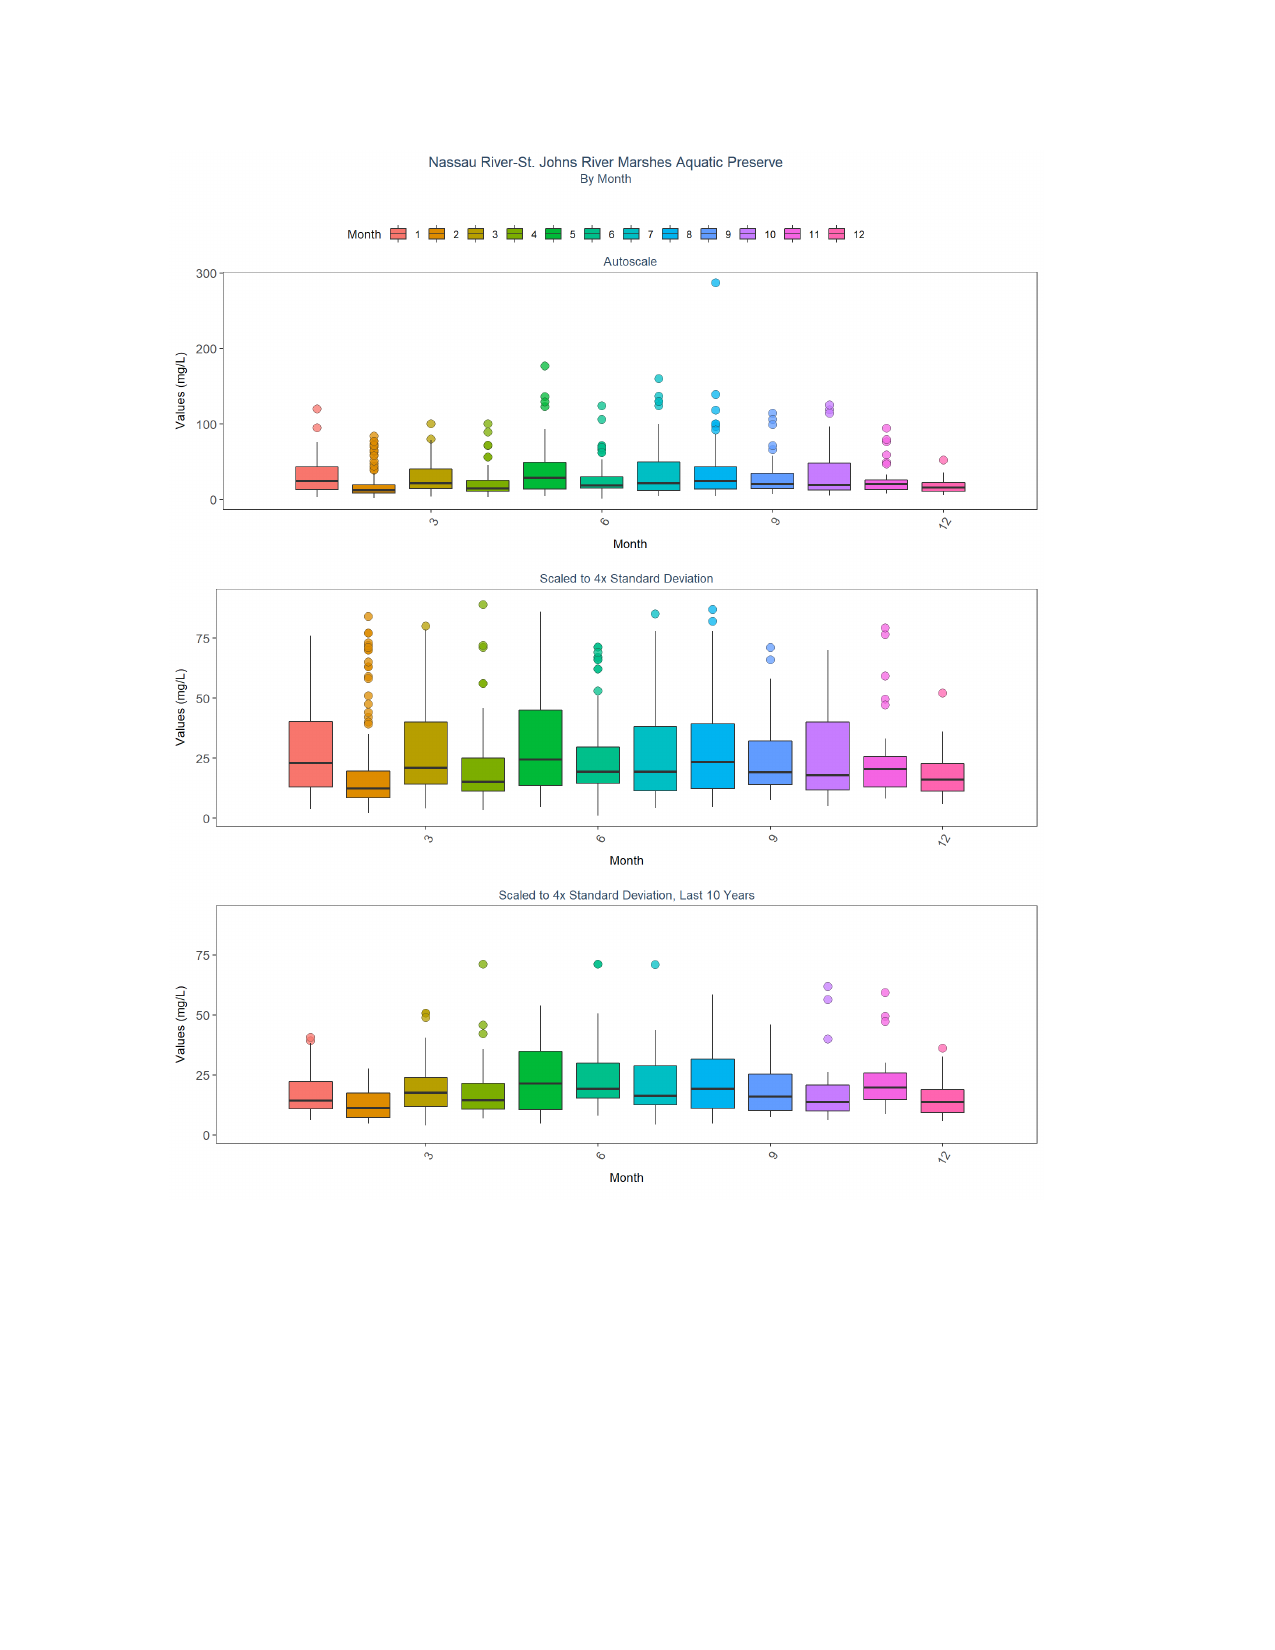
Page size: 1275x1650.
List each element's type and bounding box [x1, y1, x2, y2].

picture [168, 150, 1044, 1200]
